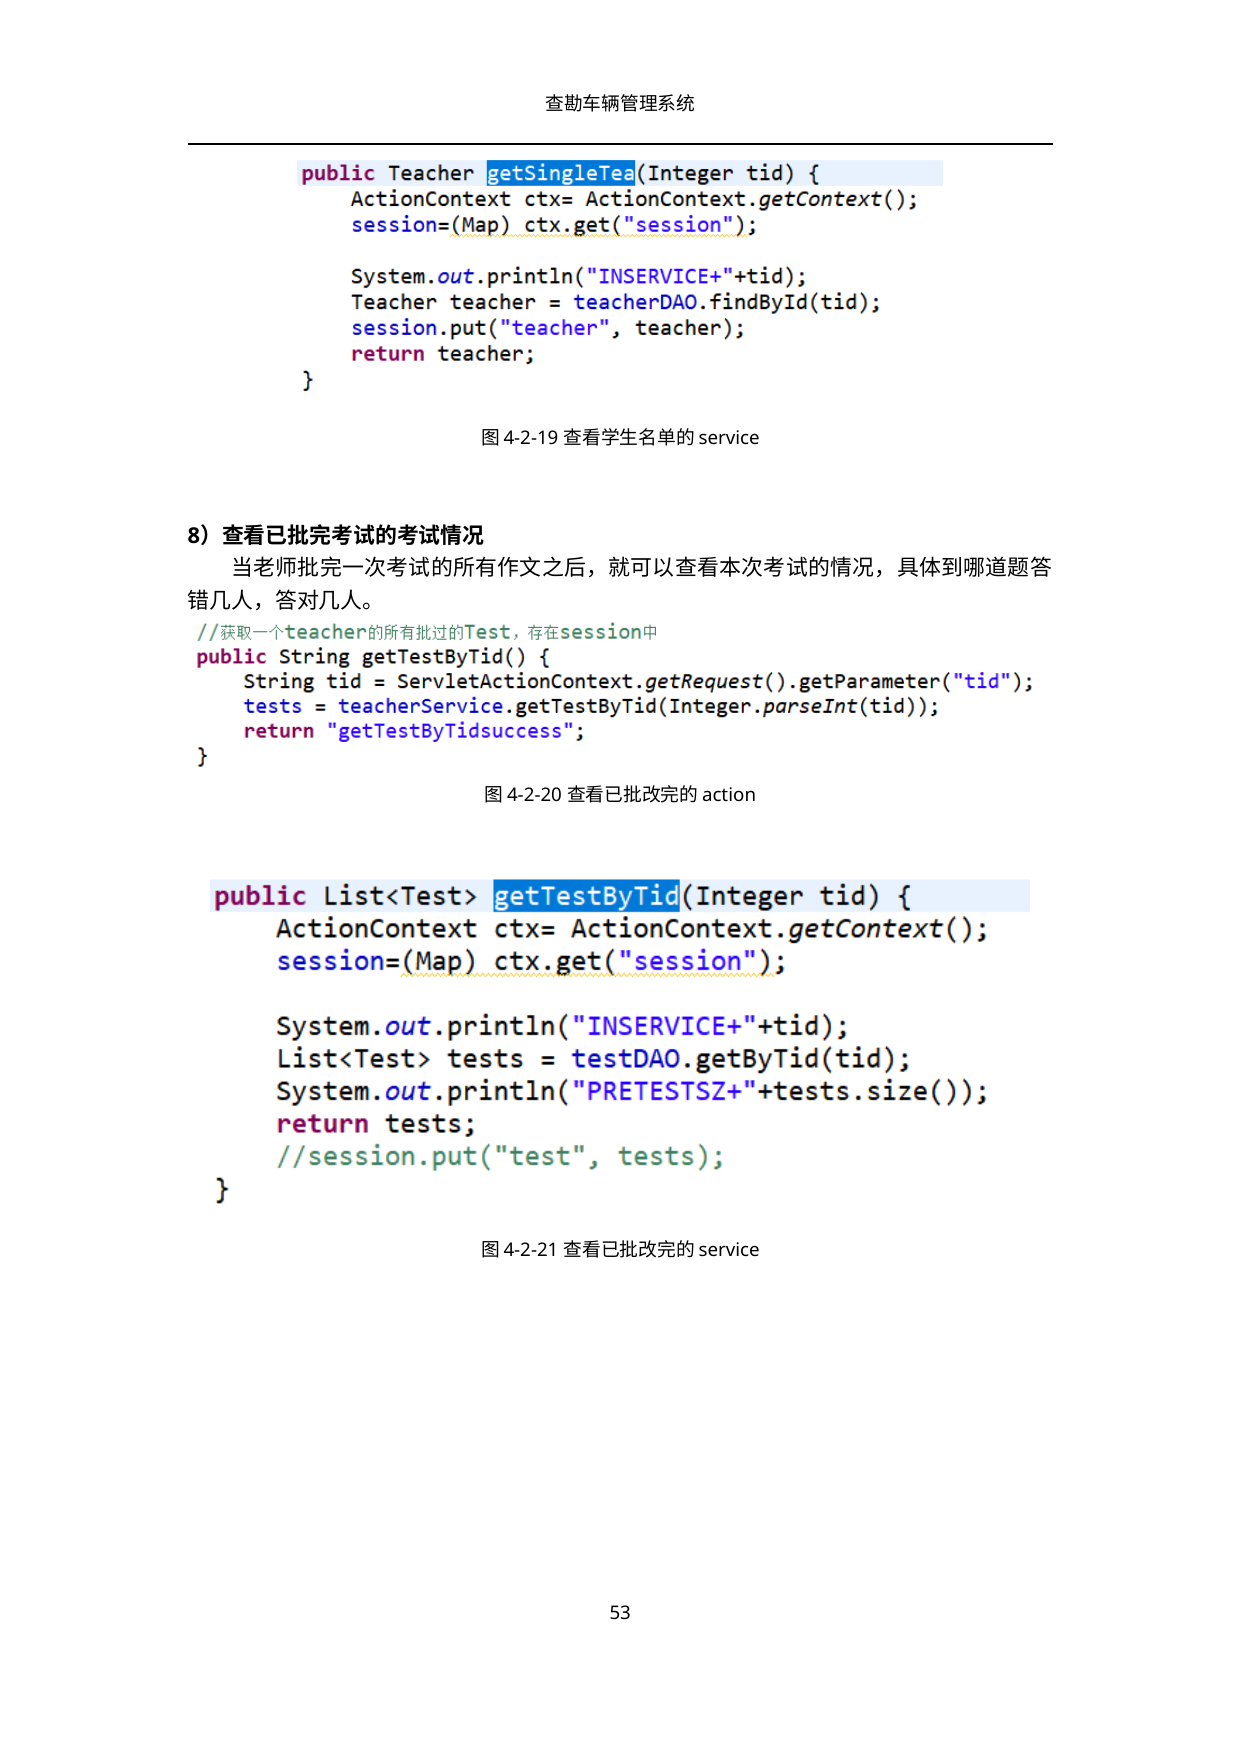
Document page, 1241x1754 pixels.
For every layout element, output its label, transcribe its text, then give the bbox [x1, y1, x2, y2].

picture [210, 874, 1030, 1219]
list 查看已批完考试的考试情况 [187, 517, 1053, 550]
text 当老师批完一次考试的所有作文之后，就可以查看本次考试的情况，具体到哪道题答错几人，答对几人。 [187, 550, 1053, 615]
text 图4-2-21 查看已批改完的service [187, 1232, 1053, 1265]
picture [297, 159, 943, 400]
text 图4-2-20 查看已批改完的action [187, 777, 1053, 810]
text 图4-2-19 查看学生名单的service [187, 420, 1053, 452]
picture [191, 614, 1049, 771]
